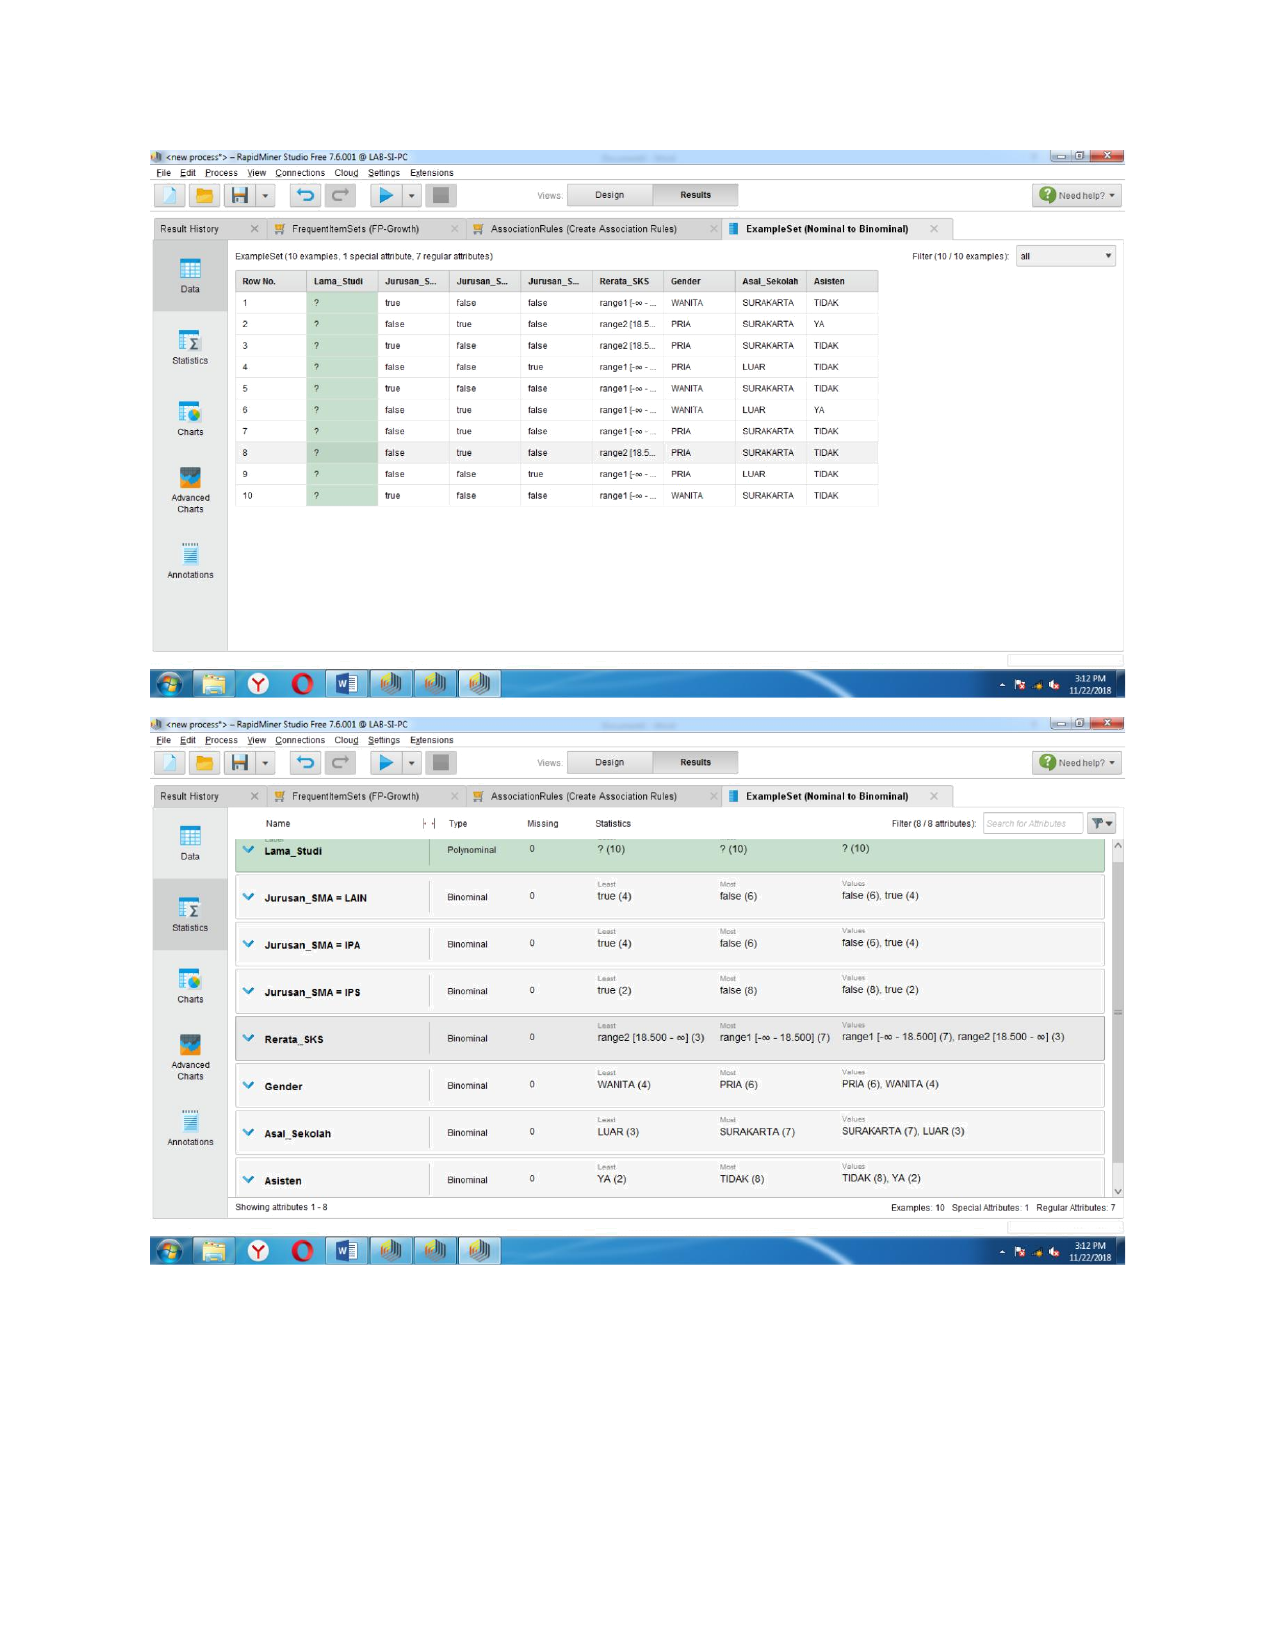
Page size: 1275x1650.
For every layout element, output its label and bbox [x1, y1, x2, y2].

picture [150, 150, 1125, 1265]
